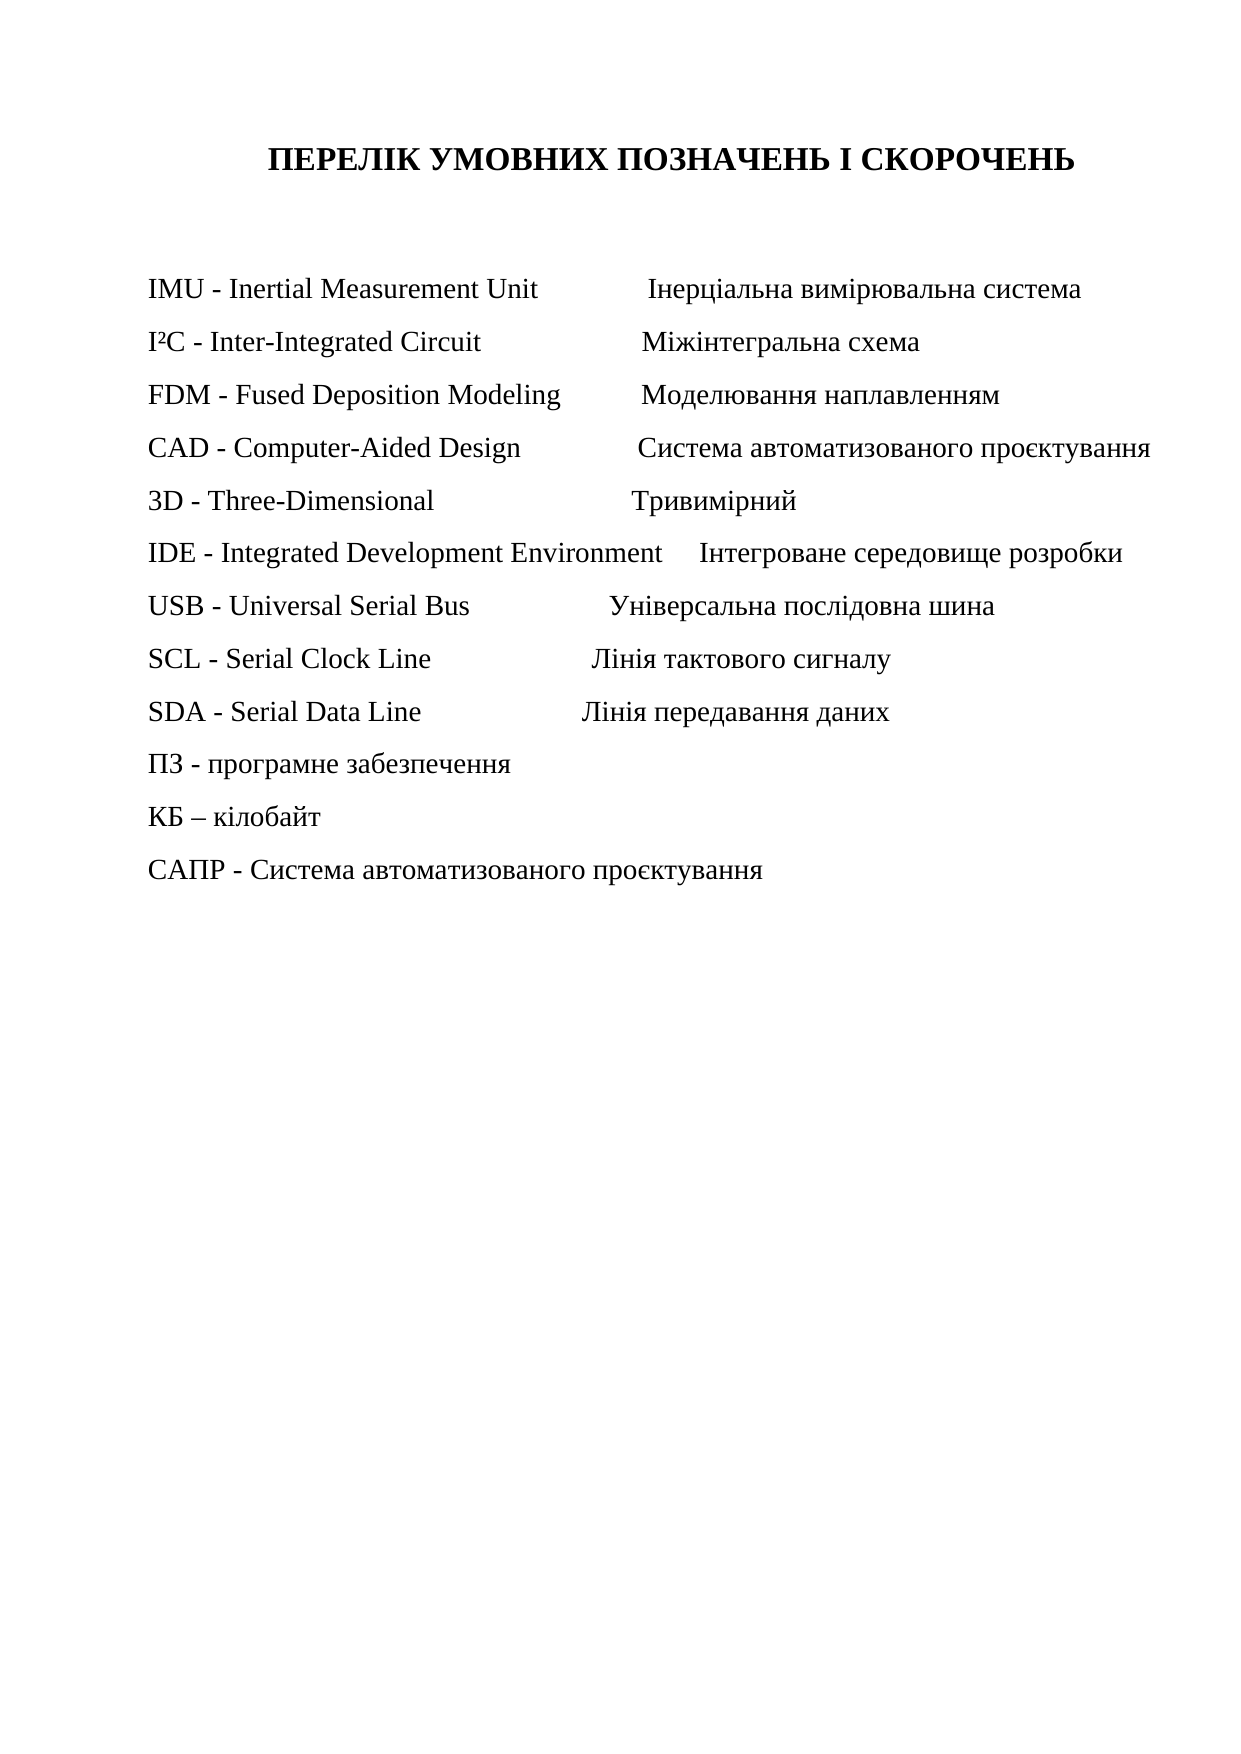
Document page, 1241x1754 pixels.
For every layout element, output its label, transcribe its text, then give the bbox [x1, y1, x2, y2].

text 3D - Three-Dimensional Тривимірний [148, 483, 1152, 516]
text КБ – кілобайт [148, 799, 1152, 833]
text CAD - Computer-Aided Design Система автоматизованого проєктування [148, 430, 1152, 463]
text SDA - Serial Data Line Лінія передавання даних [148, 694, 1152, 727]
text IDE - Integrated Development Environment Інтегроване середовище розробки [148, 535, 1152, 569]
text IMU - Inertial Measurement Unit Інерціальна вимірювальна система [148, 271, 1152, 305]
text FDM - Fused Deposition Modeling Моделювання наплавленням [148, 377, 1152, 411]
text САПР - Система автоматизованого проєктування [148, 852, 1152, 886]
text USB - Universal Serial Bus Універсальна послідовна шина [148, 588, 1152, 622]
text ПЗ - програмне забезпечення [148, 747, 1152, 780]
text SCL - Serial Clock Line Лінія тактового сигналу [148, 641, 1152, 674]
subtitle ПЕРЕЛІК УМОВНИХ ПОЗНАЧЕНЬ І СКОРОЧЕНЬ [148, 139, 1152, 177]
text I²C - Inter-Integrated Circuit Міжінтегральна схема [148, 324, 1152, 358]
